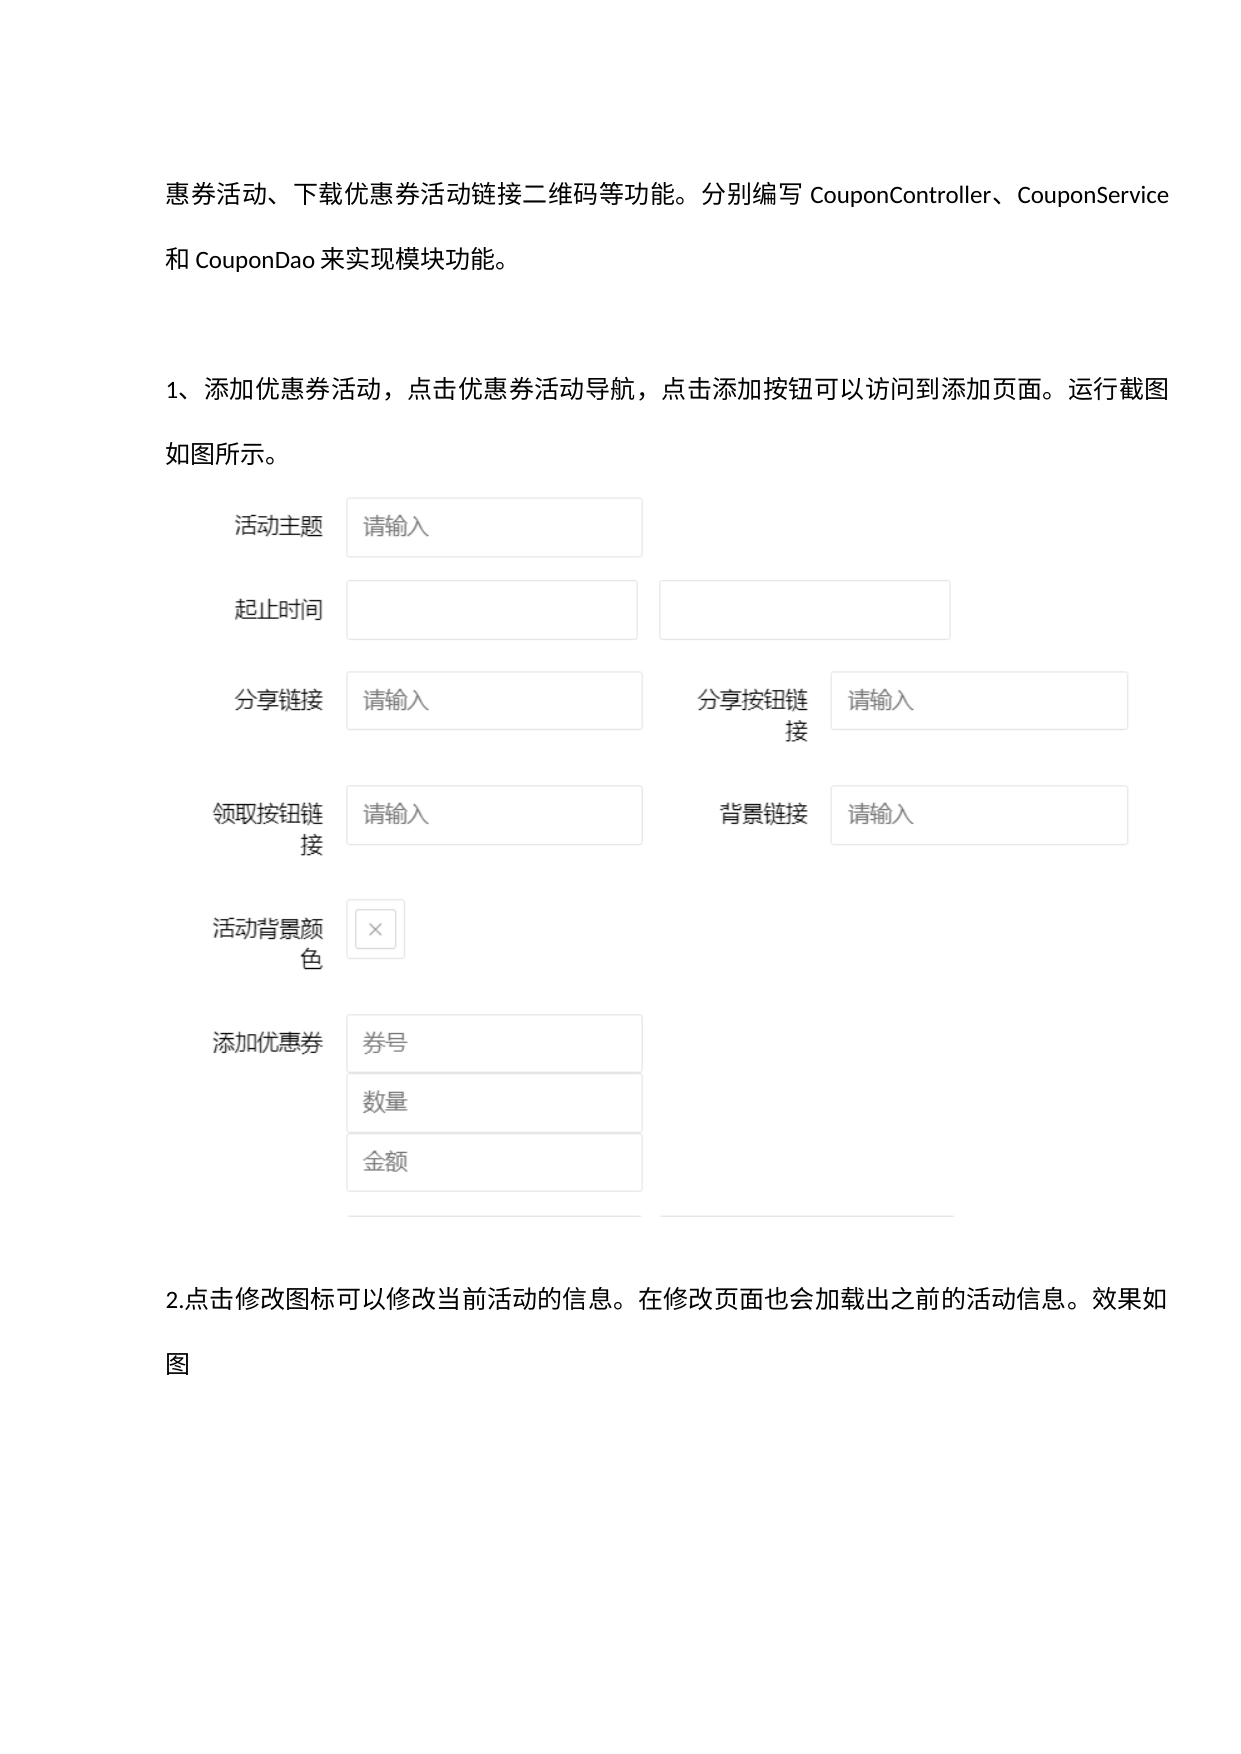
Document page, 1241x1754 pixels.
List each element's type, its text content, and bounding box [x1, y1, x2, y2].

text 2.点击修改图标可以修改当前活动的信息。在修改页面也会加载出之前的活动信息。效果如图 [165, 1266, 1169, 1396]
text 1、添加优惠券活动，点击优惠券活动导航，点击添加按钮可以访问到添加页面。运行截图如图所示。 [165, 356, 1169, 486]
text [165, 161, 1169, 291]
picture [165, 485, 1166, 1217]
